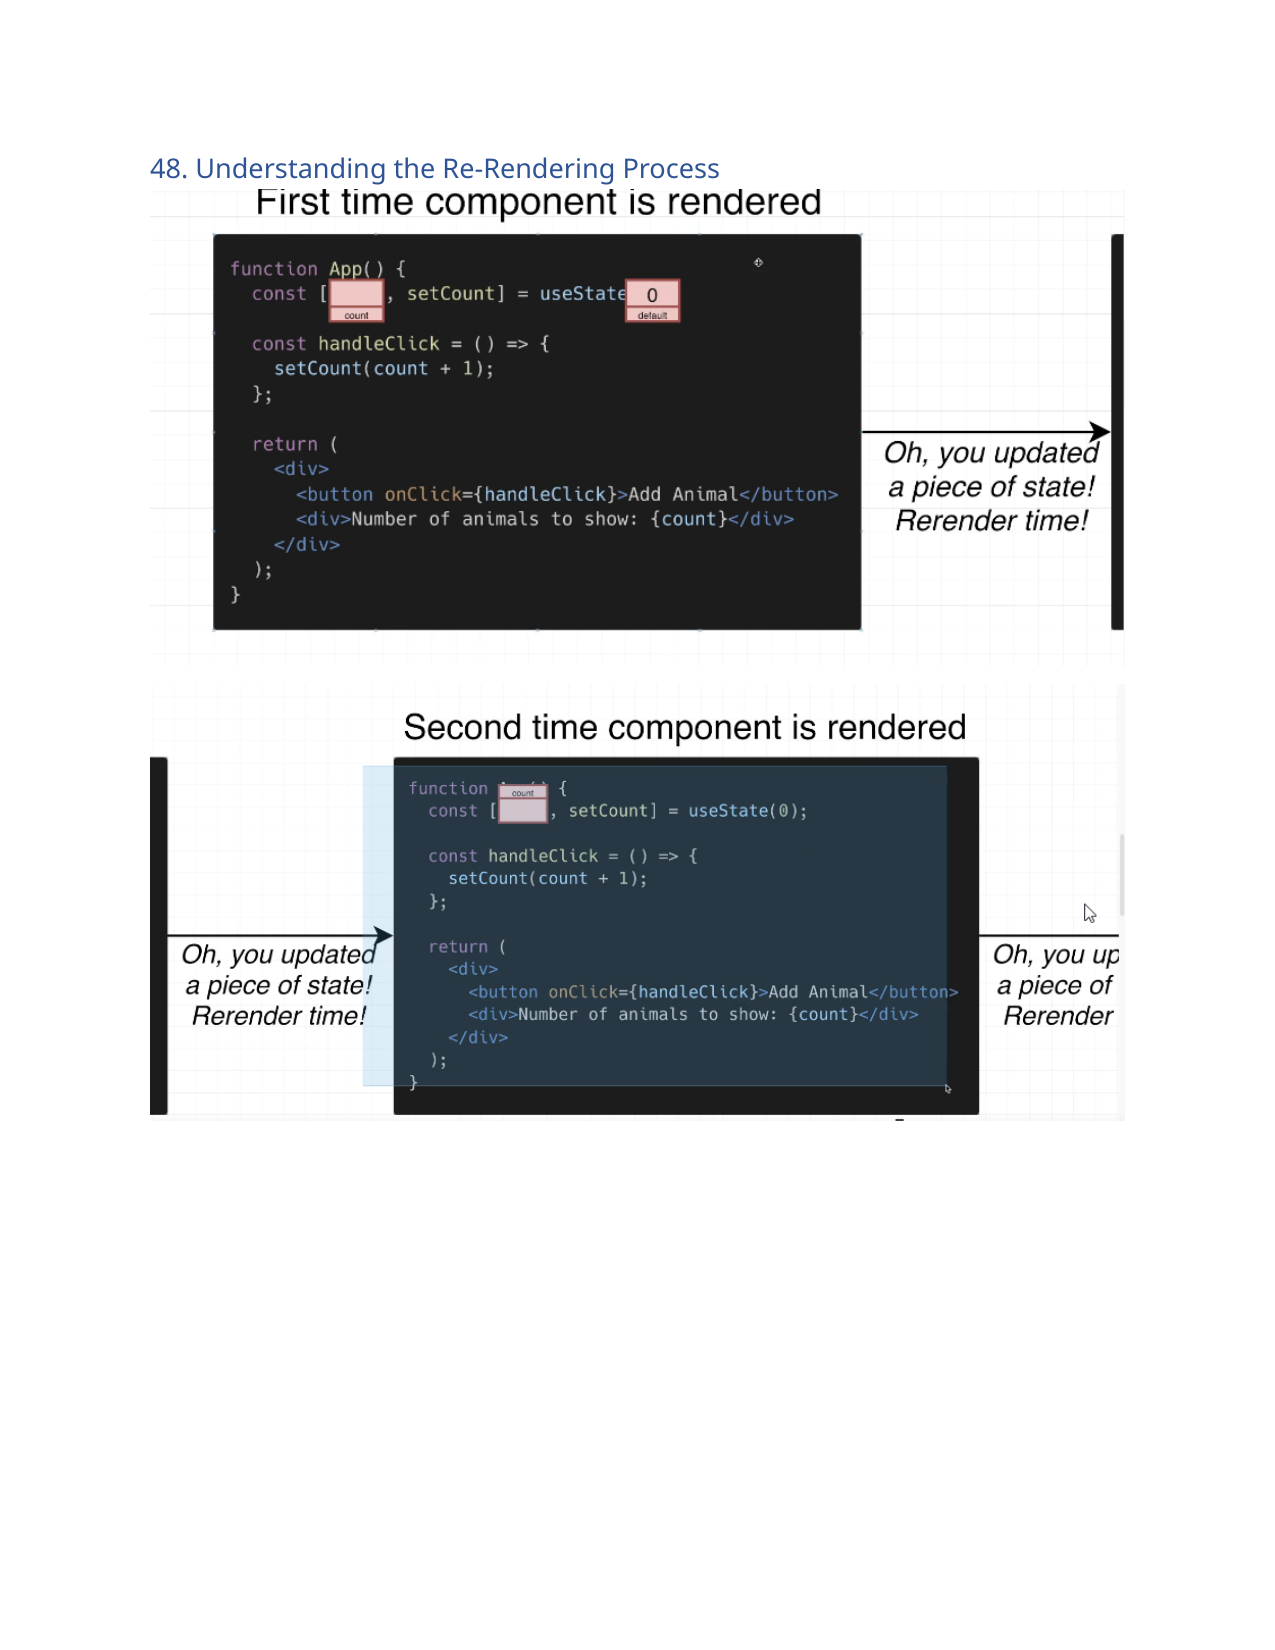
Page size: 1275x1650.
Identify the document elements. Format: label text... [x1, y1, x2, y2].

picture [150, 189, 1125, 666]
picture [150, 684, 1125, 1121]
subtitle 48. Understanding the Re-Rendering Process [150, 150, 1125, 187]
